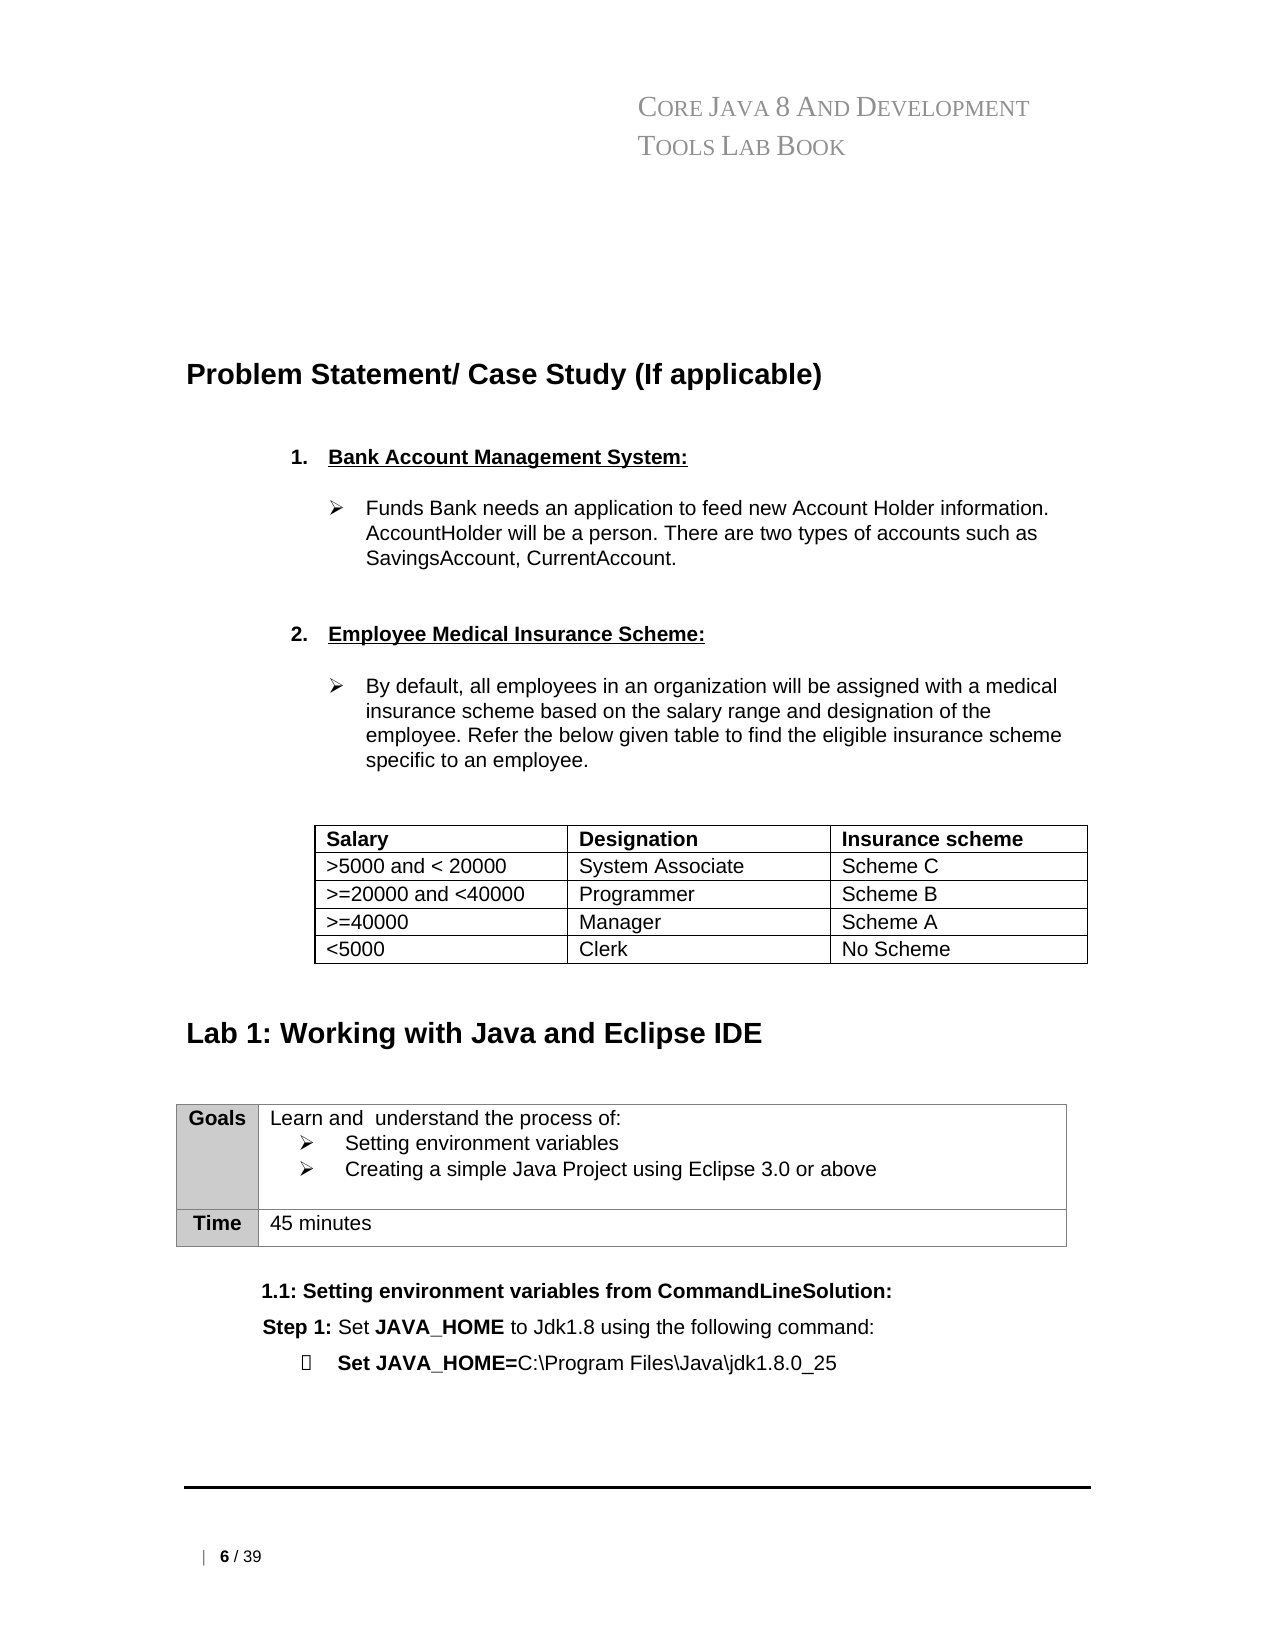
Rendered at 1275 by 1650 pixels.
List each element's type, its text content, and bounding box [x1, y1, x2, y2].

table_header Learn and understand the process of: Setting environment variables Creating a simple Java Project using Eclipse 3.0 or above [259, 1105, 1066, 1209]
table_cell >=40000 [316, 909, 567, 935]
list Employee Medical Insurance Scheme: [291, 622, 1088, 646]
text Step 1: Set JAVA_HOME to Jdk1.8 using the following command:  Set JAVA_HOME=C:\Program Files\Java\jdk1.8.0_25 [262, 1315, 896, 1377]
table_cell No Scheme [831, 936, 1087, 963]
table_cell Scheme A [831, 909, 1087, 935]
subtitle Lab 1: Working with Java and Eclipse IDE [186, 1016, 1087, 1049]
table_cell 45 minutes [259, 1210, 1066, 1246]
table_header Insurance scheme [831, 826, 1087, 852]
table_cell >=20000 and <40000 [316, 881, 567, 908]
table_cell Clerk [568, 936, 830, 963]
list Bank Account Management System: [291, 444, 1088, 468]
list Funds Bank needs an application to feed new Account Holder information. AccountHolder will be a person. There are two types of accounts such as SavingsAccount, CurrentAccount. [328, 496, 1064, 569]
table_header Goals [177, 1105, 258, 1209]
table_cell Time [177, 1210, 258, 1246]
text 1.1: Setting environment variables from CommandLineSolution: [261, 1279, 1057, 1303]
table_cell Programmer [568, 881, 830, 908]
table_cell Scheme B [831, 881, 1087, 908]
table_cell <5000 [316, 936, 567, 963]
table_cell Manager [568, 909, 830, 935]
subtitle Problem Statement/ Case Study (If applicable) [186, 357, 1087, 390]
table_header Salary [316, 826, 567, 852]
table_header Designation [568, 826, 830, 852]
table_cell Scheme C [831, 853, 1087, 880]
table_cell >5000 and < 20000 [316, 853, 567, 880]
list By default, all employees in an organization will be assigned with a medical insurance scheme based on the salary range and designation of the employee. Refer the below given table to find the eligible insurance scheme specific to an employee. [328, 674, 1064, 772]
table_cell System Associate [568, 853, 830, 880]
